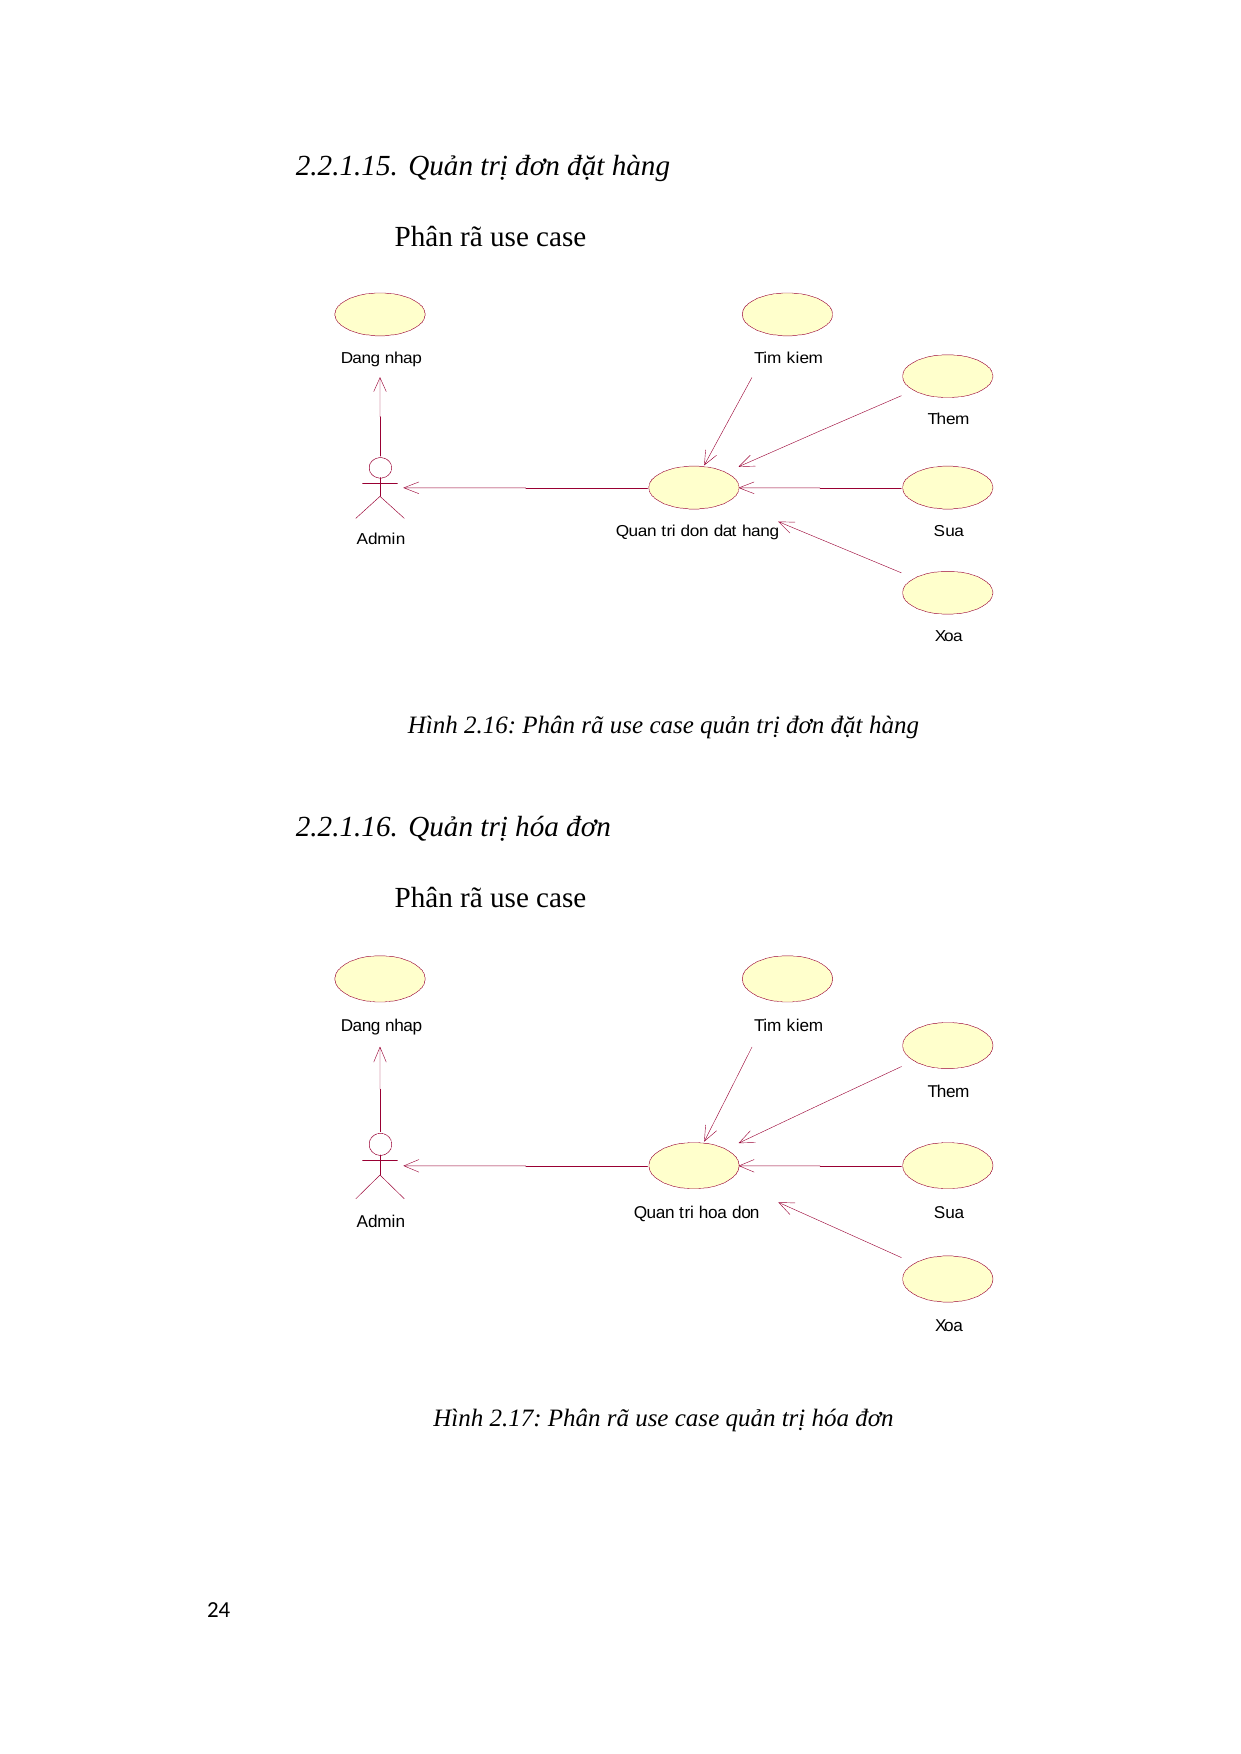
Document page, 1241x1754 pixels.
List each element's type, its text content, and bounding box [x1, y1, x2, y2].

subtitle Quản trị đơn đặt hàng [296, 148, 1122, 181]
text Hình 2.16: Phân rã use case quản trị đơn đặt hàng [207, 710, 1122, 738]
list Phân rã use case [394, 880, 1122, 913]
subtitle Quản trị hóa đơn [296, 809, 1122, 842]
text Hình 2.17: Phân rã use case quản trị hóa đơn [207, 1403, 1122, 1432]
list Phân rã use case [394, 219, 1122, 252]
